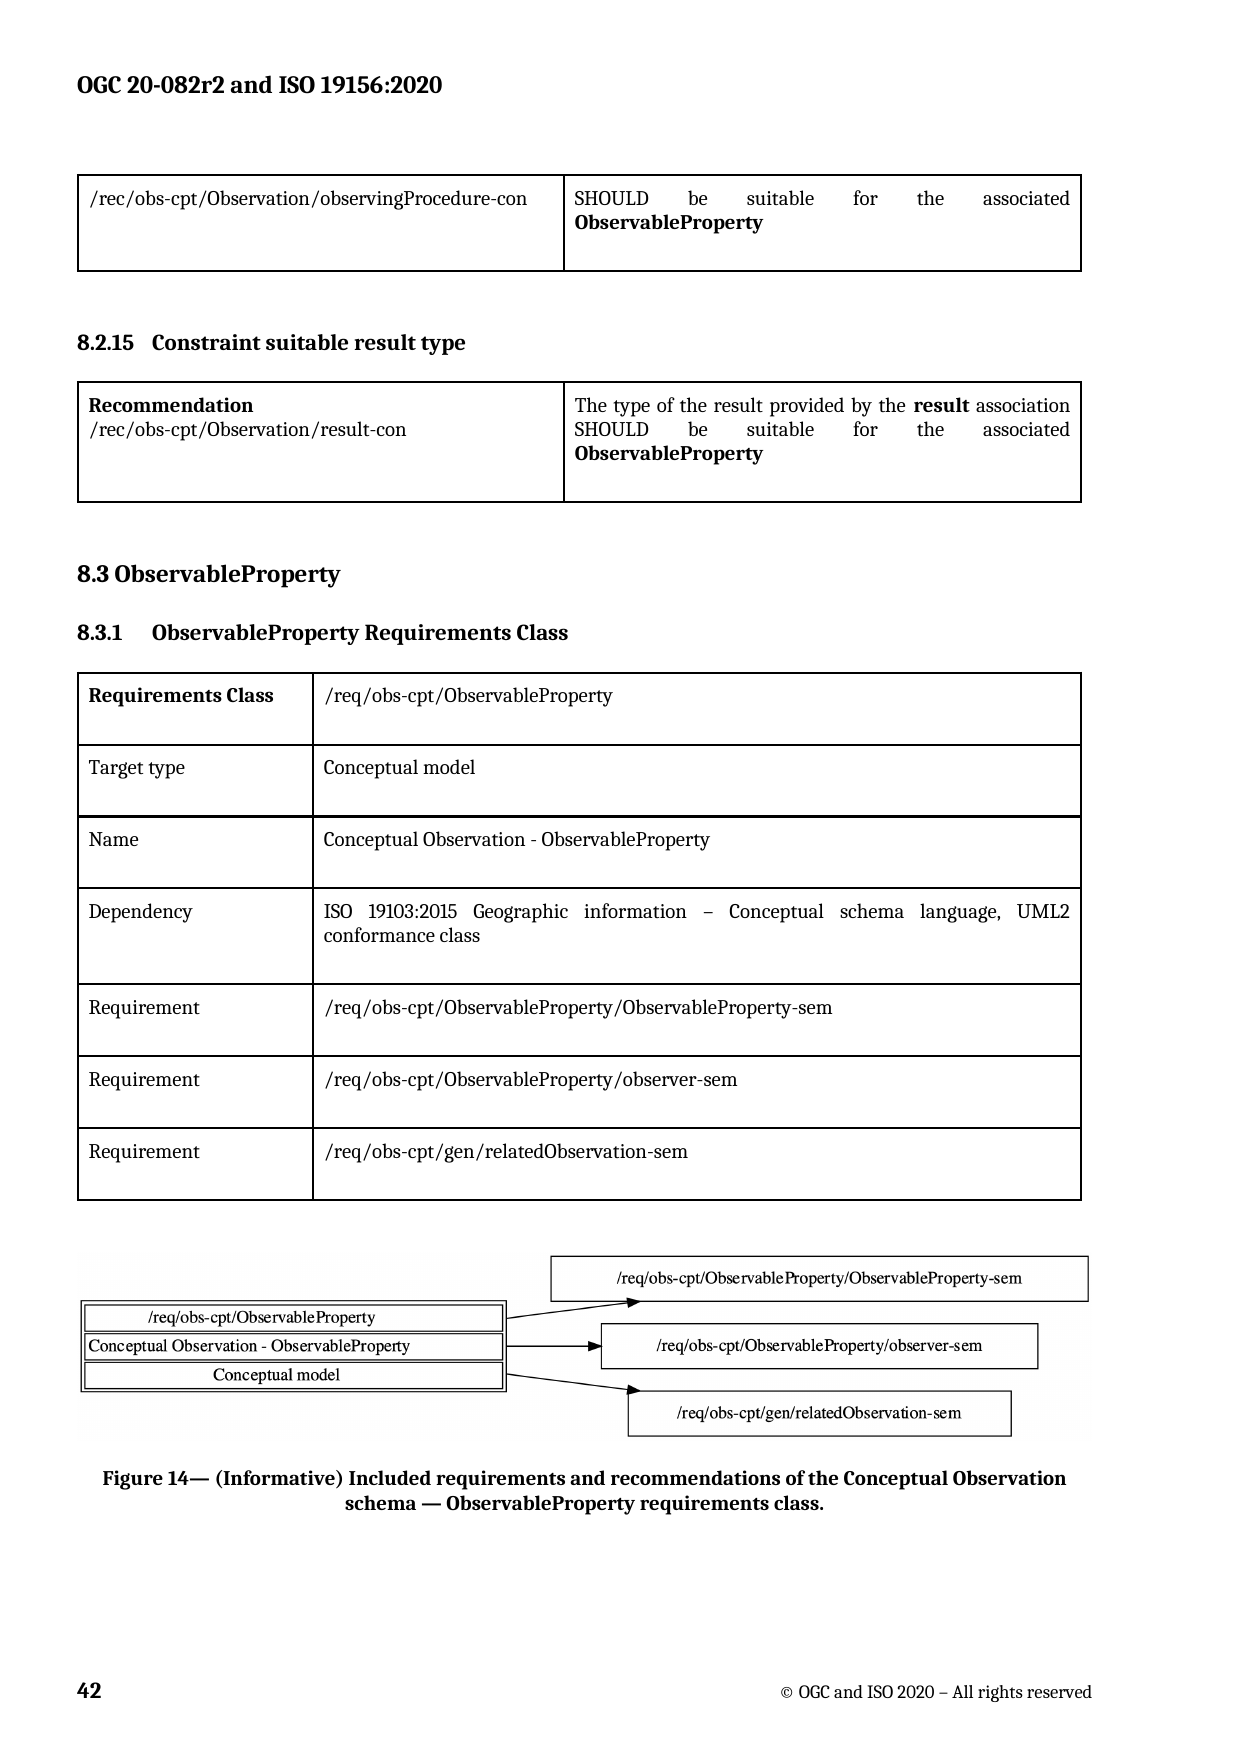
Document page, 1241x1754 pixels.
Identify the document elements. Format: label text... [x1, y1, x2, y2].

table_cell Requirement [79, 1129, 312, 1199]
table_header Recommendation /rec/obs-cpt/Observation/-con [79, 176, 563, 270]
table_header Recommendation /rec/obs-cpt/Observation/result-con [79, 383, 563, 501]
table_cell Requirement [79, 985, 312, 1055]
table_cell Conceptual Observation - ObservableProperty [314, 818, 1080, 887]
table_header /req/obs-cpt/ObservableProperty [314, 674, 1080, 743]
table_cell Name [79, 818, 312, 887]
table_header Requirements Class [79, 674, 312, 743]
table_cell Target type [79, 746, 312, 815]
subtitle Constraint suitable result type [77, 329, 1092, 356]
table_cell /req/obs-cpt/gen/relatedObservation-sem [314, 1129, 1080, 1199]
table_cell /req/obs-cpt/ObservableProperty/ObservableProperty-sem [314, 985, 1080, 1055]
subtitle ObservableProperty Requirements Class [77, 620, 1092, 647]
text Figure — (Informative) Included requirements and recommendations of the Conceptual Observation schema — ObservableProperty requirements class. [77, 1466, 1092, 1516]
picture [76, 1252, 1093, 1441]
table_cell Conceptual model [314, 746, 1080, 815]
table_header The type of the result provided by the result association SHOULD be suitable for the associated ObservableProperty [565, 383, 1080, 501]
table_header The ObservingProcedure referenced by procedure SHOULD be suitable for the associated ObservableProperty [565, 176, 1080, 270]
table_cell Dependency [79, 889, 312, 983]
subtitle ObservableProperty [77, 560, 1092, 589]
table_cell /req/obs-cpt/ObservableProperty/observer-sem [314, 1057, 1080, 1127]
table_cell ISO 19103:2015 Geographic information – Conceptual schema language, UML2 conformance class [314, 889, 1080, 983]
table_cell Requirement [79, 1057, 312, 1127]
